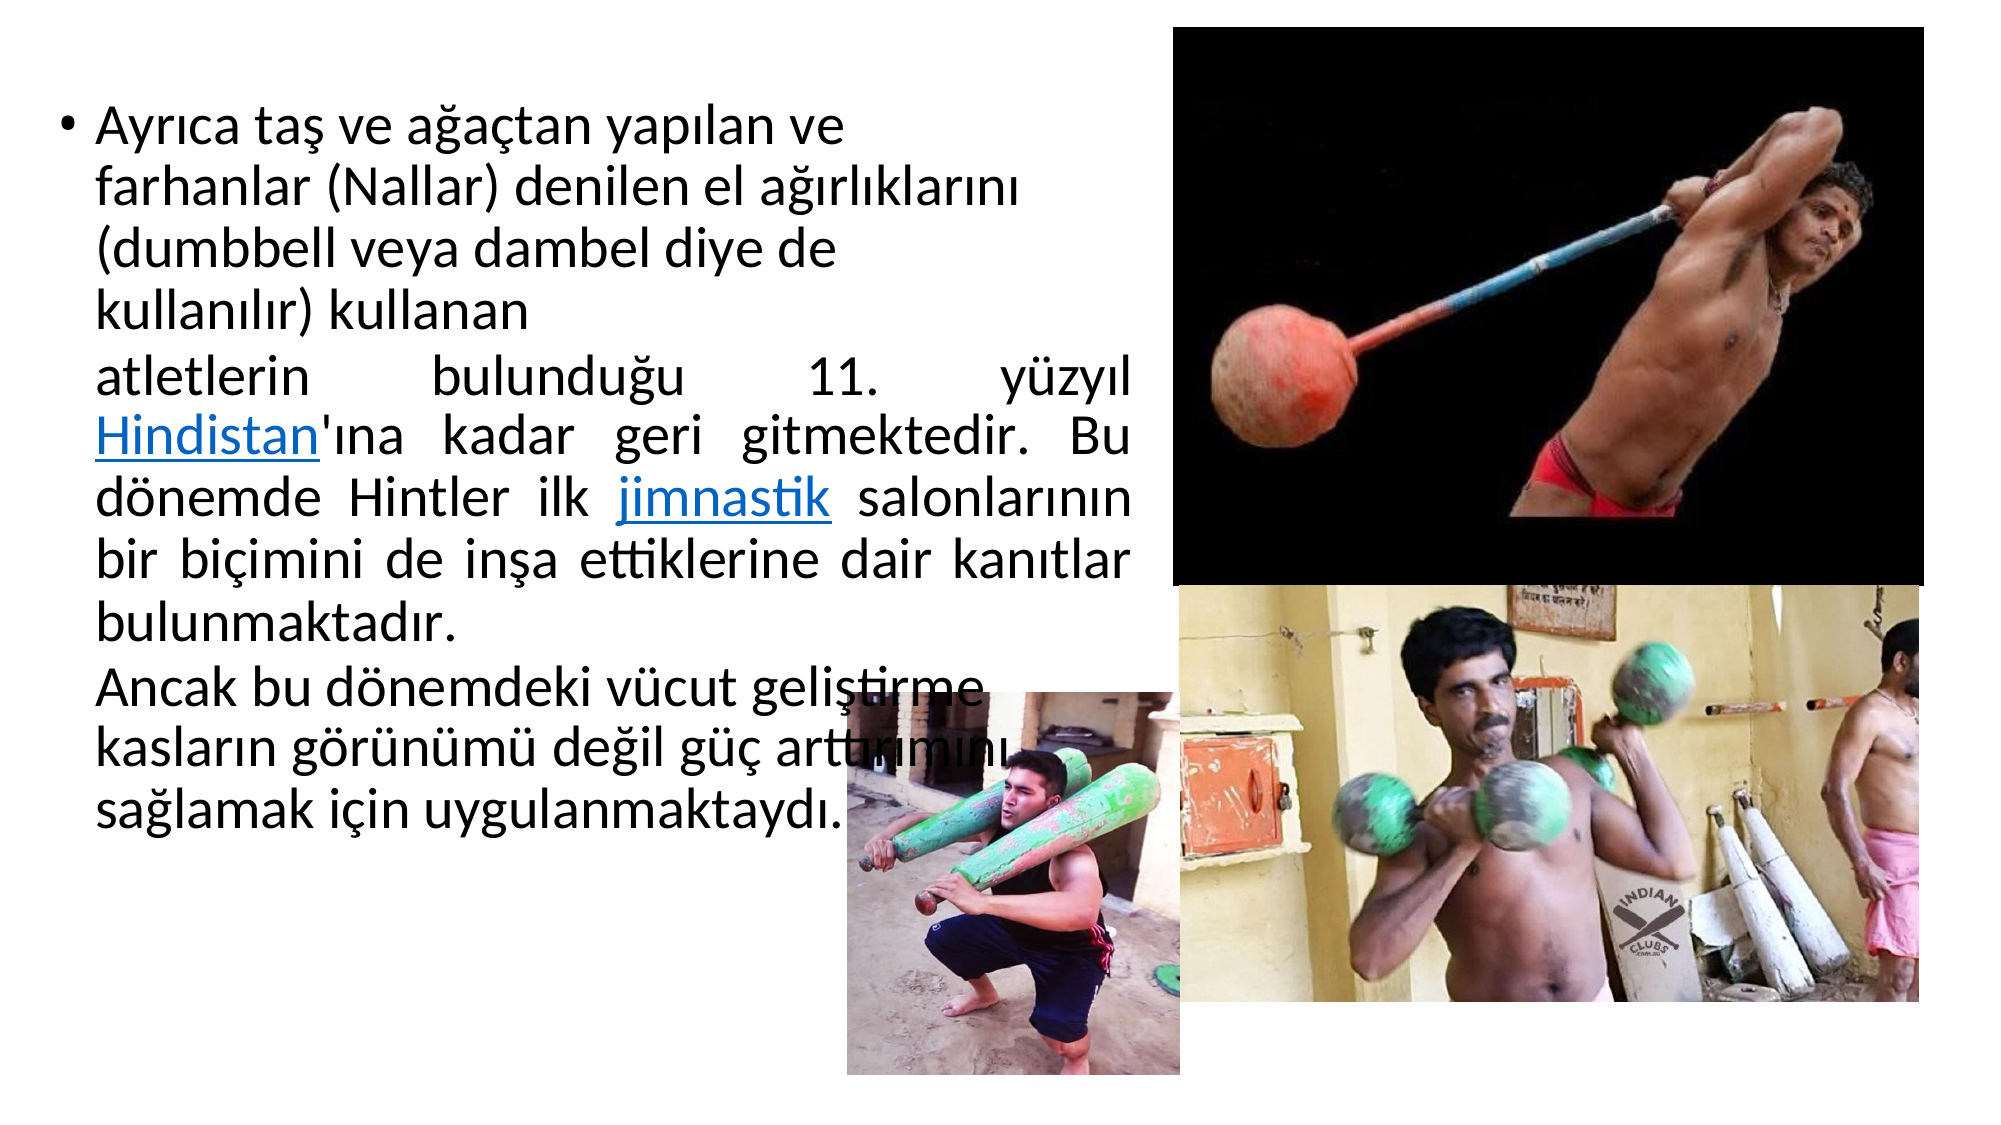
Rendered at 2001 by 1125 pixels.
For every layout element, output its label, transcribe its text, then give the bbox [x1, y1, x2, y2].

list Ayrıca taş ve ağaçtan yapılan ve farhanlar (Nallar) denilen el ağırlıklarını (dumbbell veya dambel diye de kullanılır) kullanan [57, 89, 1067, 344]
picture [847, 27, 1924, 1075]
text atletlerin bulunduğu 11. yüzyıl Hindistan'ına kadar geri gitmektedir. Bu dönemde Hintler ilk jimnastik salonlarının bir biçimini de inşa ettiklerine dair kanıtlar bulunmaktadır. [95, 345, 1133, 656]
text Ancak bu dönemdeki vücut geliştirme kasların görünümü değil güç arttırımını sağlamak için uygulanmaktaydı. [95, 657, 1160, 843]
